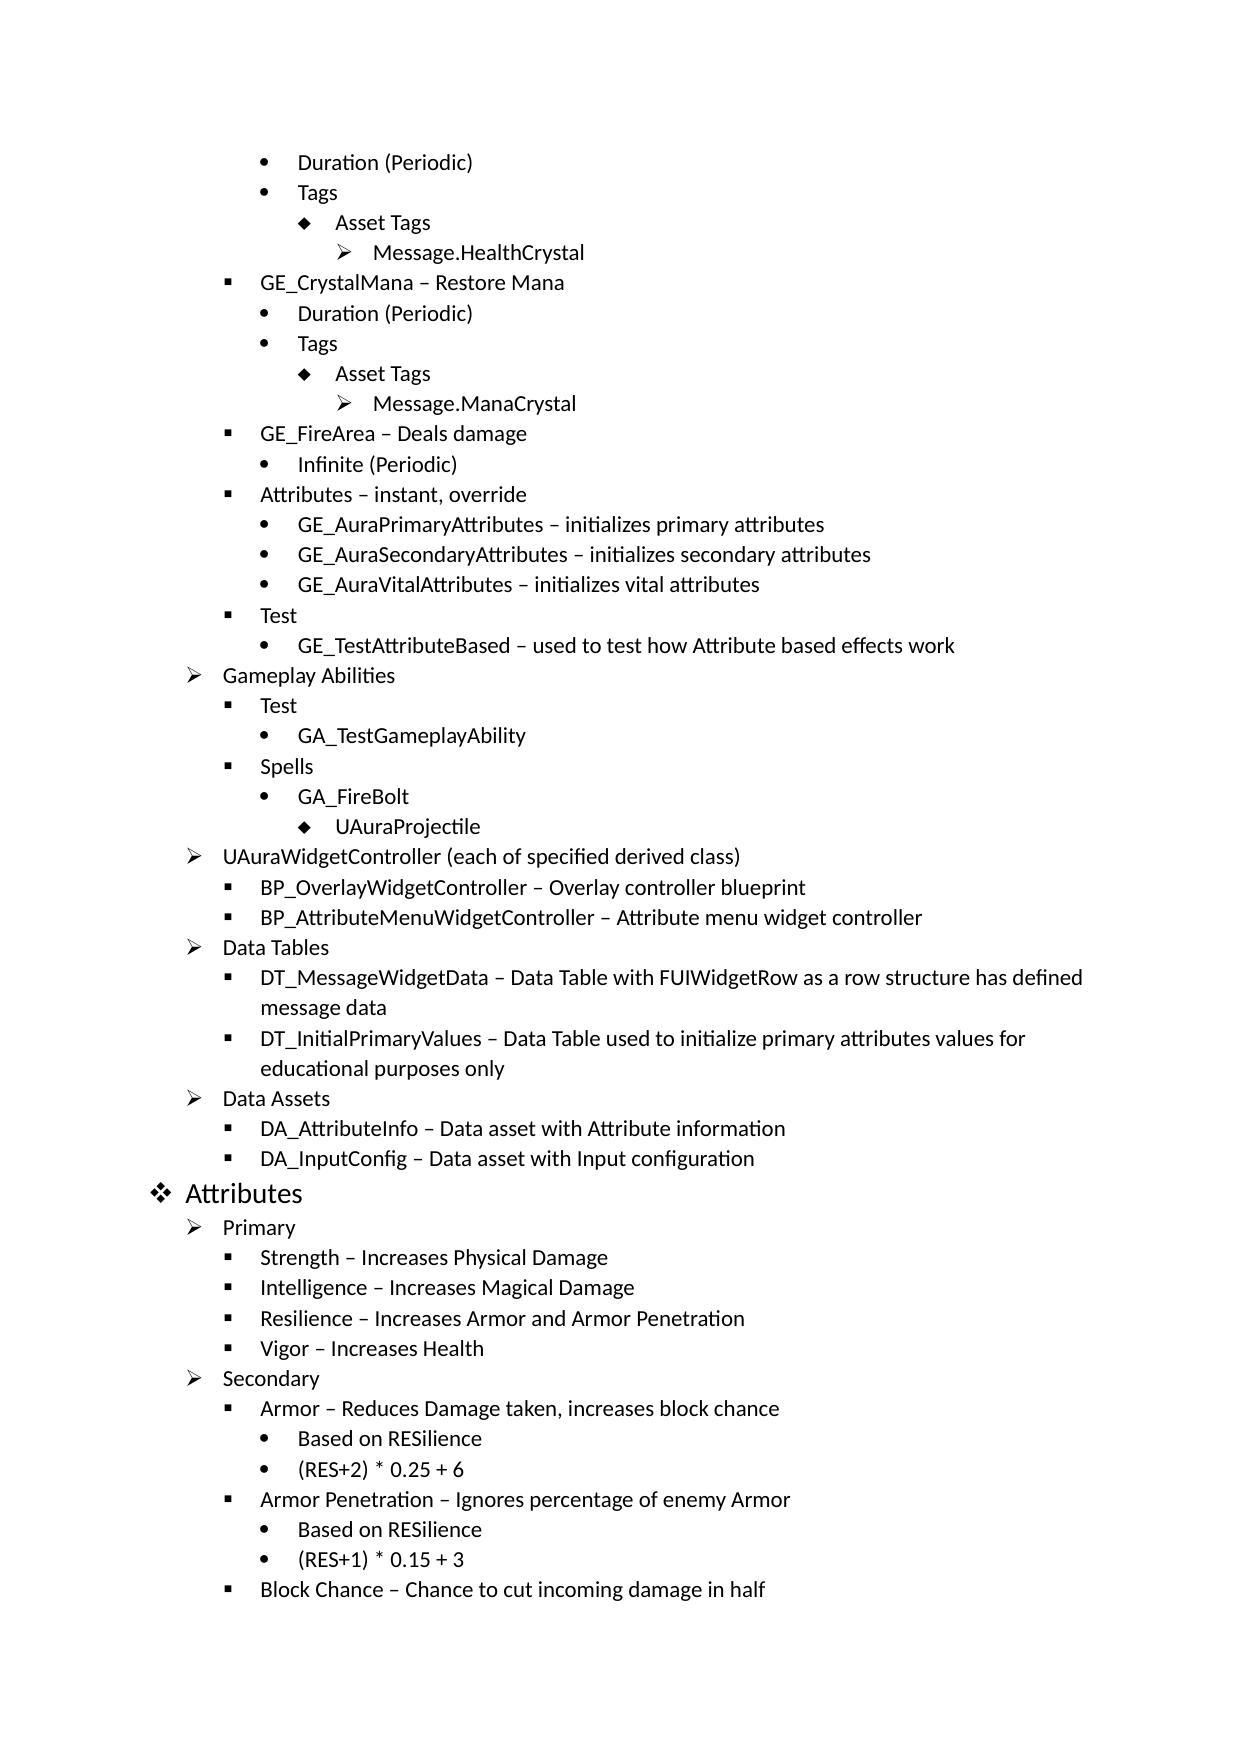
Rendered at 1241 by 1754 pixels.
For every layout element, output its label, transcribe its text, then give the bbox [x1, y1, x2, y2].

list Armor – Reduces Damage taken, increases block chance [223, 1394, 1093, 1422]
list BP_AttributeMenuWidgetController – Attribute menu widget controller [223, 903, 1093, 931]
list BP_OverlayWidgetController – Overlay controller blueprint [223, 873, 1093, 901]
list Test [223, 601, 1093, 629]
list Duration (Periodic) [260, 148, 1093, 176]
list Asset Tags [298, 208, 1093, 236]
list Infinite (Periodic) [260, 450, 1093, 478]
list GE_AuraVitalAttributes – initializes vital attributes [260, 571, 1093, 598]
list Attributes – instant, override [223, 480, 1093, 508]
list GE_CrystalMana – Restore Mana [223, 268, 1093, 296]
list UAuraWidgetController (each of specified derived class) [185, 842, 1093, 870]
list Message.HealthCrystal [335, 238, 1093, 266]
list Duration (Periodic) [260, 299, 1093, 327]
list UAuraProjectile [298, 812, 1093, 840]
list Resilience – Increases Armor and Armor Penetration [223, 1304, 1093, 1332]
list GE_AuraSecondaryAttributes – initializes secondary attributes [260, 540, 1093, 568]
list Based on RESilience [260, 1424, 1093, 1453]
list Spells [223, 752, 1093, 780]
list Attributes [148, 1175, 1093, 1210]
list DA_InputConfig – Data asset with Input configuration [223, 1144, 1093, 1172]
list GE_FireArea – Deals damage [223, 419, 1093, 447]
list Data Tables [185, 933, 1093, 961]
list Message.ManaCrystal [335, 389, 1093, 417]
list (RES+1) * 0.15 + 3 [260, 1545, 1093, 1573]
list Tags [260, 178, 1093, 206]
list DT_MessageWidgetData – Data Table with FUIWidgetRow as a row structure has defined message data [223, 963, 1093, 1021]
list (RES+2) * 0.25 + 6 [260, 1455, 1093, 1483]
list Secondary [185, 1364, 1093, 1392]
list Gameplay Abilities [185, 661, 1093, 689]
list Tags [260, 329, 1093, 357]
list Data Assets [185, 1084, 1093, 1112]
list Test [223, 691, 1093, 719]
list Armor Penetration – Ignores percentage of enemy Armor [223, 1485, 1093, 1513]
list GA_TestGameplayAbility [260, 722, 1093, 749]
list Strength – Increases Physical Damage [223, 1243, 1093, 1271]
list GA_FireBolt [260, 782, 1093, 810]
list Primary [185, 1213, 1093, 1241]
list DA_AttributeInfo – Data asset with Attribute information [223, 1114, 1093, 1142]
list Vigor – Increases Health [223, 1334, 1093, 1362]
list GE_TestAttributeBased – used to test how Attribute based effects work [260, 631, 1093, 659]
list Based on RESilience [260, 1515, 1093, 1543]
list Intelligence – Increases Magical Damage [223, 1273, 1093, 1302]
list Block Chance – Chance to cut incoming damage in half [223, 1576, 1093, 1604]
list DT_InitialPrimaryValues – Data Table used to initialize primary attributes values for educational purposes only [223, 1024, 1093, 1082]
list Asset Tags [298, 359, 1093, 387]
list GE_AuraPrimaryAttributes – initializes primary attributes [260, 510, 1093, 538]
